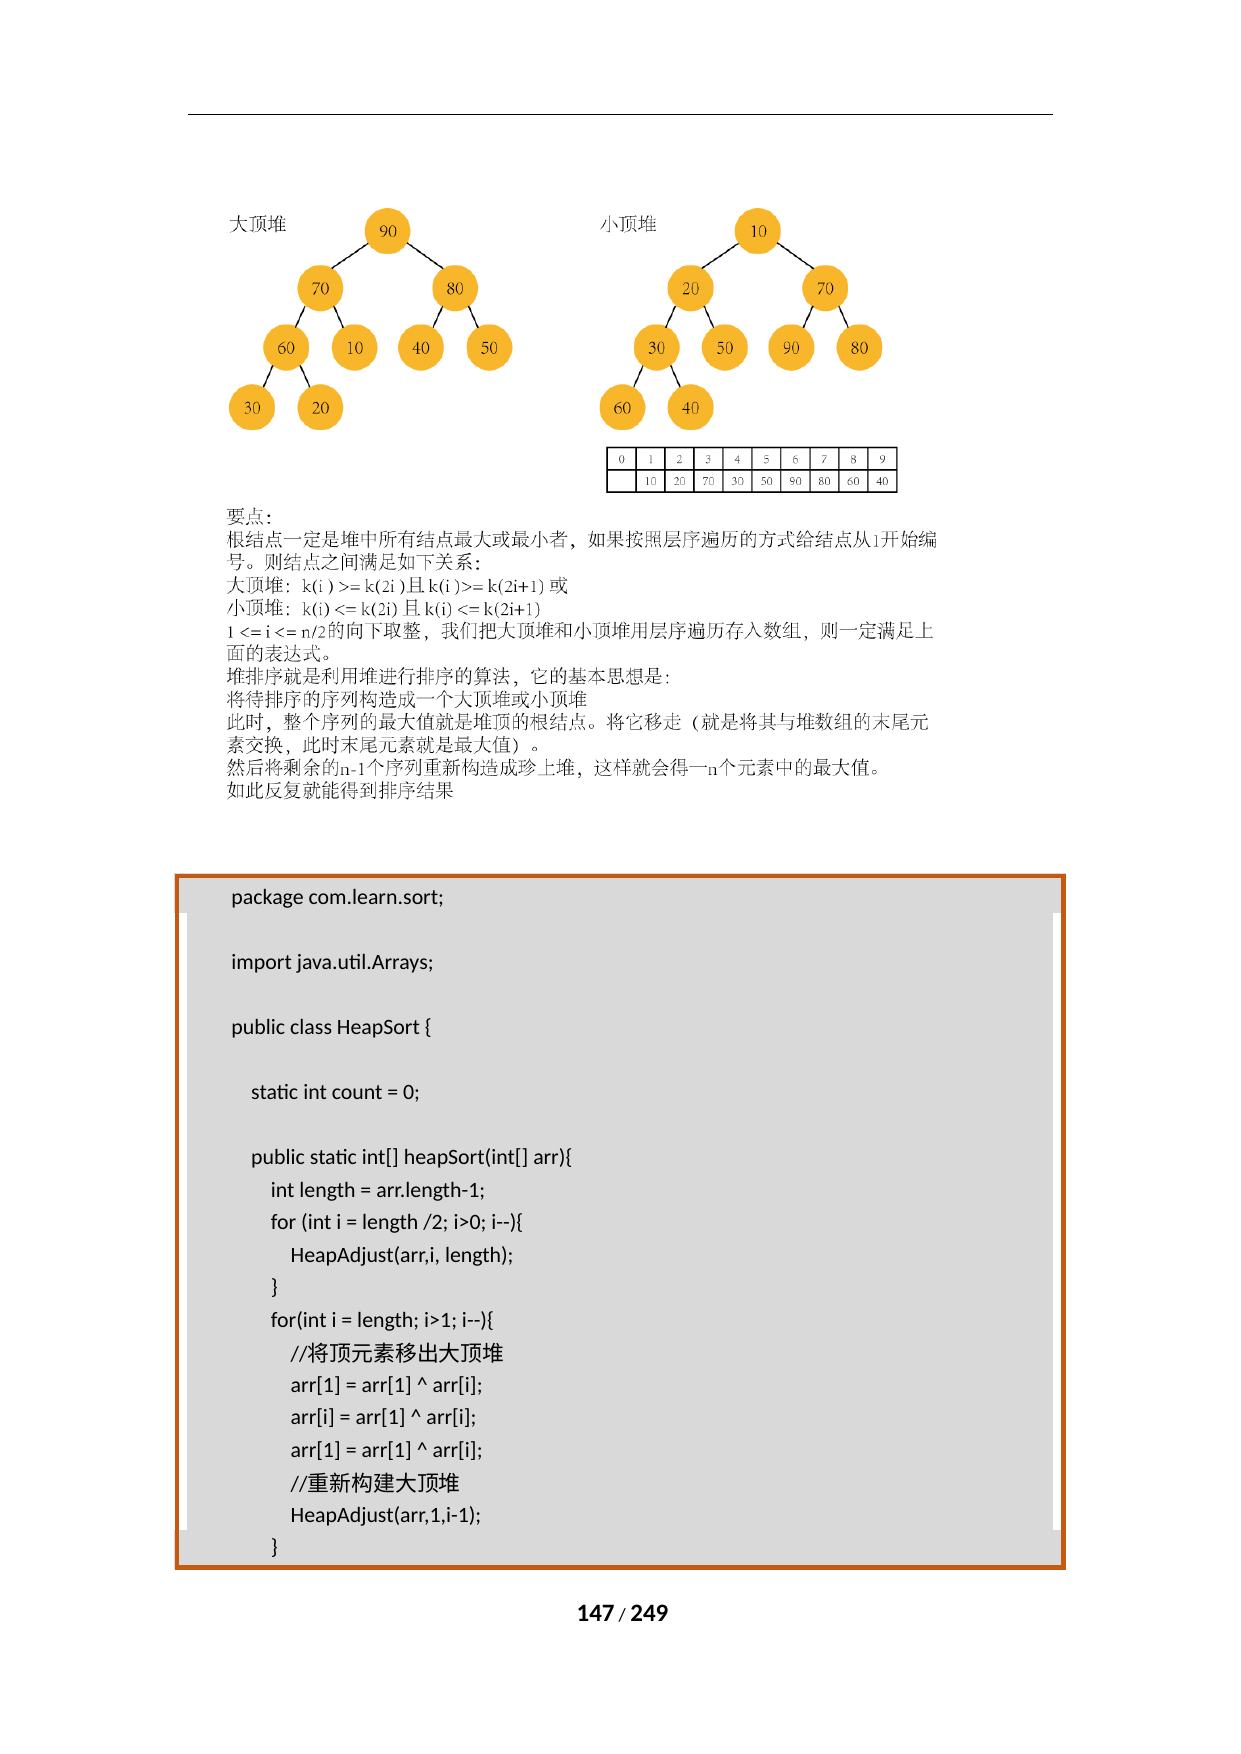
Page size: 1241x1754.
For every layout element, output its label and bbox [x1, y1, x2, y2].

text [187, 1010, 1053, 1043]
picture [187, 174, 994, 826]
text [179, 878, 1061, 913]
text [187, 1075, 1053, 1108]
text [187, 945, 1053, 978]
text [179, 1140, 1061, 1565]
